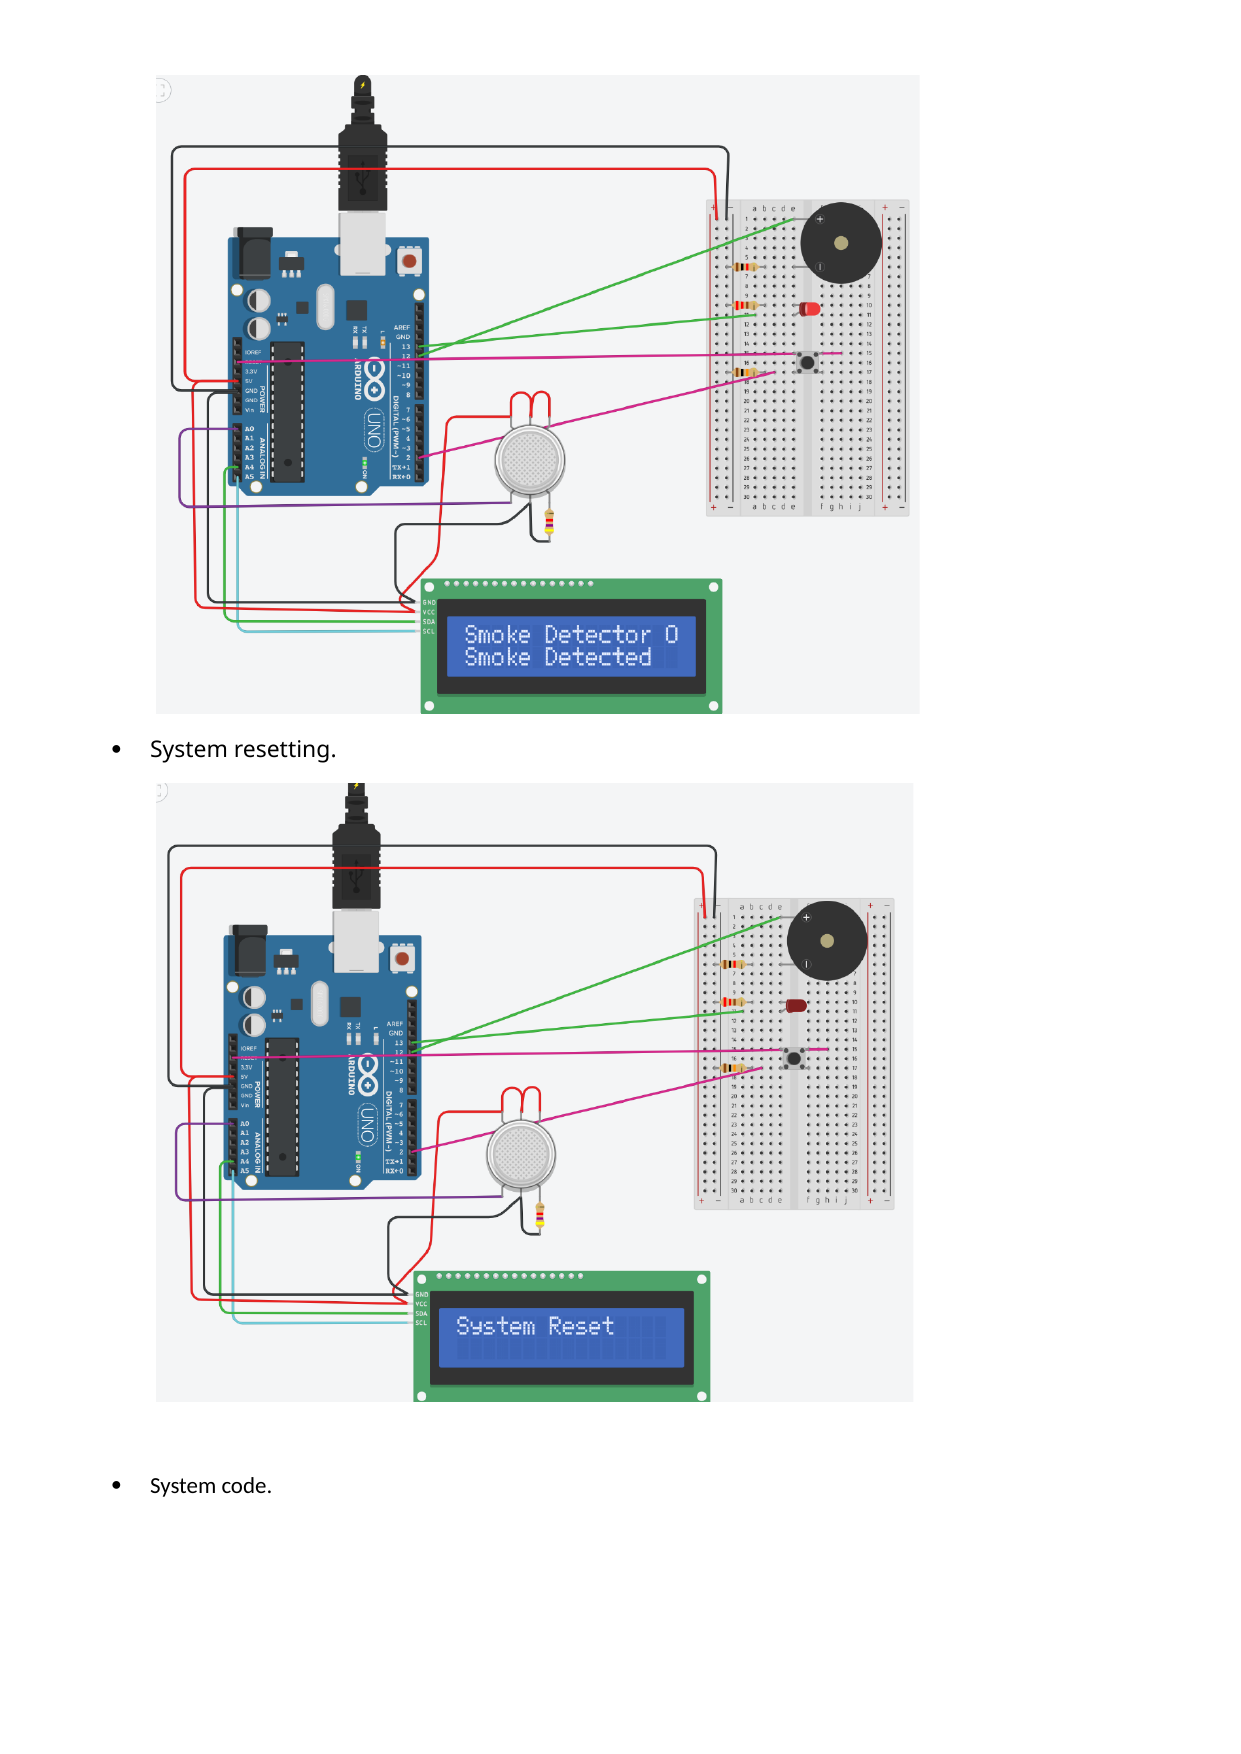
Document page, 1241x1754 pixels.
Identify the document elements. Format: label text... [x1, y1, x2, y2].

picture [156, 783, 914, 1402]
list System code. [112, 1471, 1165, 1499]
list System resetting. [112, 733, 1165, 764]
picture [156, 75, 920, 714]
